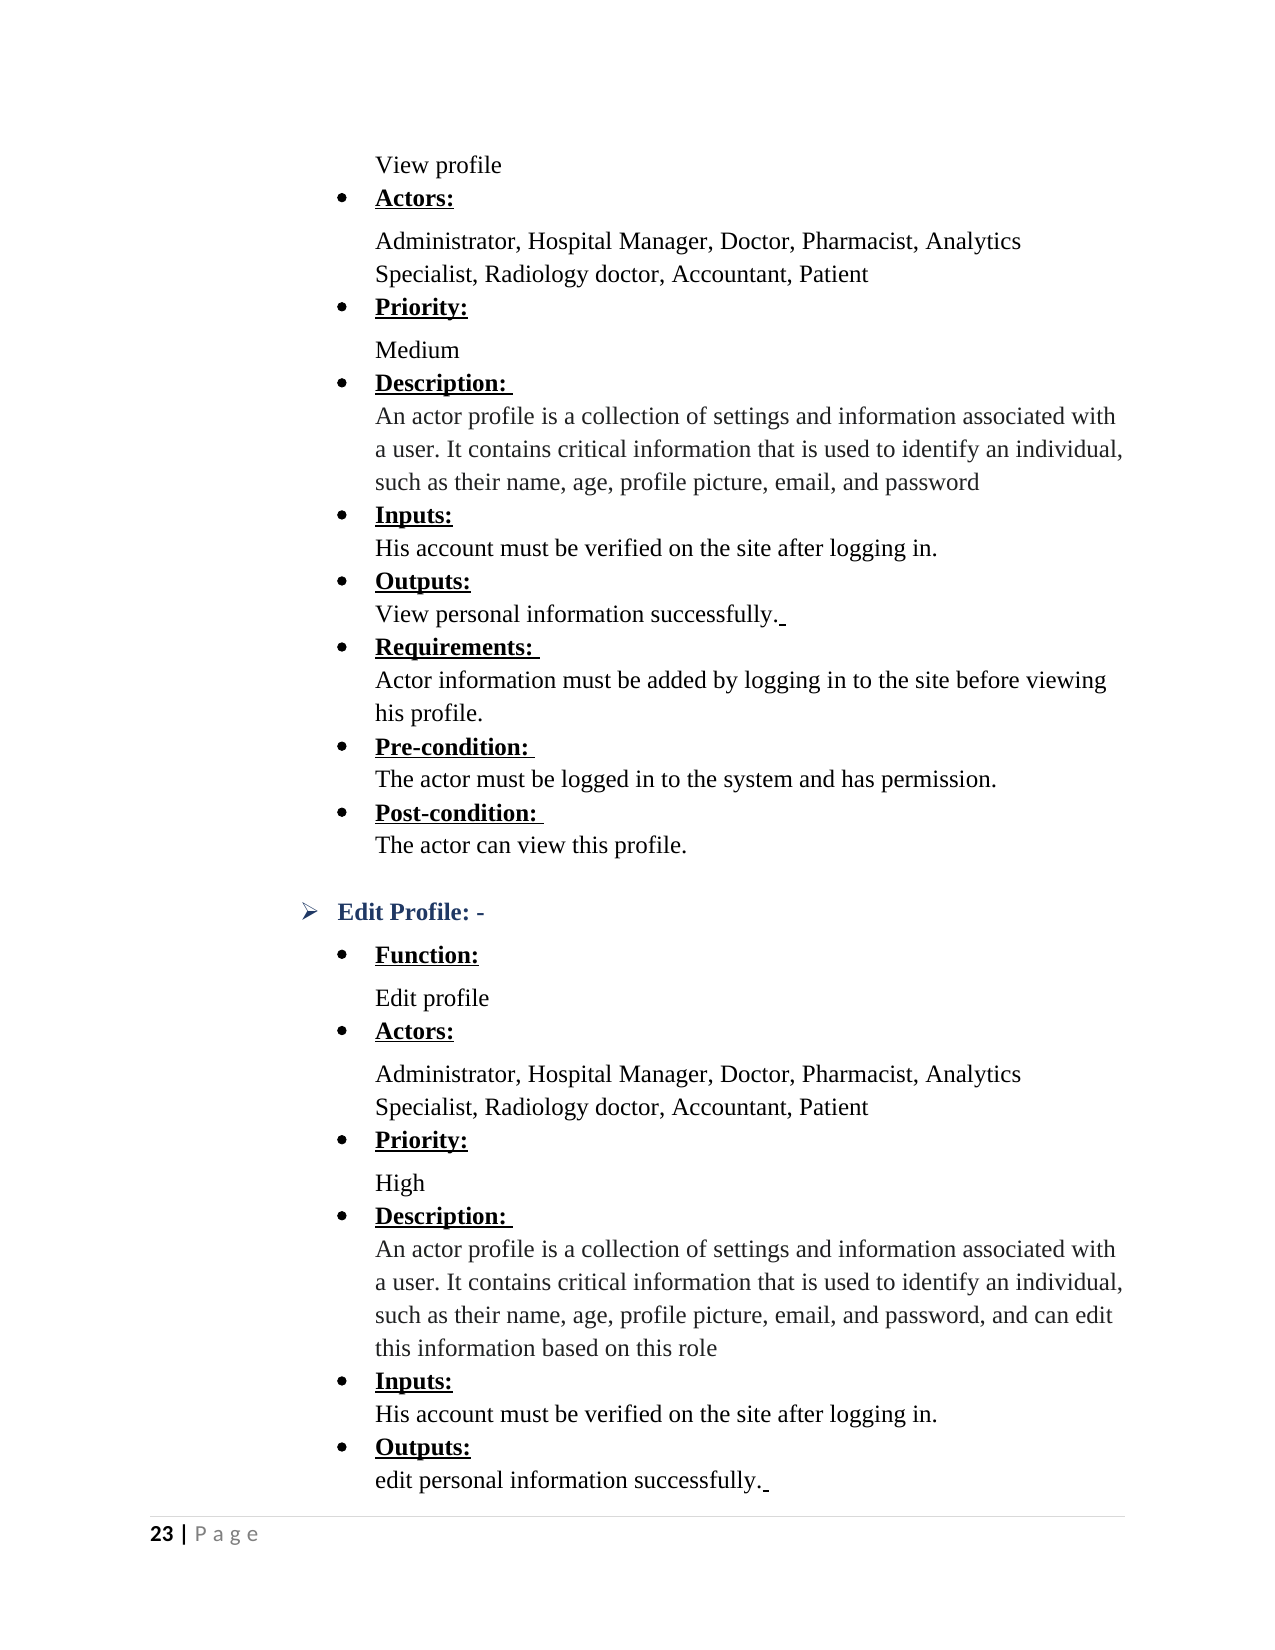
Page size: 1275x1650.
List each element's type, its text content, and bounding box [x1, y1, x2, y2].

list Actors: [337, 1016, 1125, 1045]
text Administrator, Hospital Manager, Doctor, Pharmacist, Analytics Specialist, Radiology doctor, Accountant, Patient [375, 1059, 1125, 1121]
list Pre-condition: [337, 732, 1125, 760]
text Edit Profile: - [300, 897, 1125, 925]
text Actor information must be added by logging in to the site before viewing his profile. [375, 666, 1125, 727]
list Inputs: [337, 500, 1125, 529]
text View profile [337, 150, 1125, 179]
list Post-condition: [337, 798, 1125, 826]
text Edit profile [300, 983, 1125, 1012]
list Priority: [337, 292, 1125, 321]
list Description: [337, 1201, 1125, 1230]
text An actor profile is a collection of settings and information associated with a user. It contains critical information that is used to identify an individual, such as their name, age, profile picture, email, and password, and can edit this information based on this role [375, 1234, 1125, 1362]
text Medium [337, 335, 1125, 364]
list Priority: [337, 1125, 1125, 1154]
list Requirements: [337, 632, 1125, 661]
list Outputs: [337, 566, 1125, 595]
text Administrator, Hospital Manager, Doctor, Pharmacist, Analytics Specialist, Radiology doctor, Accountant, Patient [375, 226, 1125, 288]
list Actors: [337, 183, 1125, 212]
list Outputs: [337, 1432, 1125, 1461]
list Description: [337, 368, 1125, 397]
text High [300, 1168, 1125, 1197]
text View personal information successfully. [337, 599, 1125, 628]
list Function: [337, 940, 1125, 968]
text The actor must be logged in to the system and has permission. [337, 764, 1125, 793]
text His account must be verified on the site after logging in. [337, 533, 1125, 562]
text The actor can view this profile. [337, 831, 1125, 859]
text An actor profile is a collection of settings and information associated with a user. It contains critical information that is used to identify an individual, such as their name, age, profile picture, email, and password [375, 401, 1125, 496]
text edit personal information successfully. [300, 1465, 1125, 1494]
list Inputs: [337, 1366, 1125, 1395]
text His account must be verified on the site after logging in. [300, 1399, 1125, 1428]
